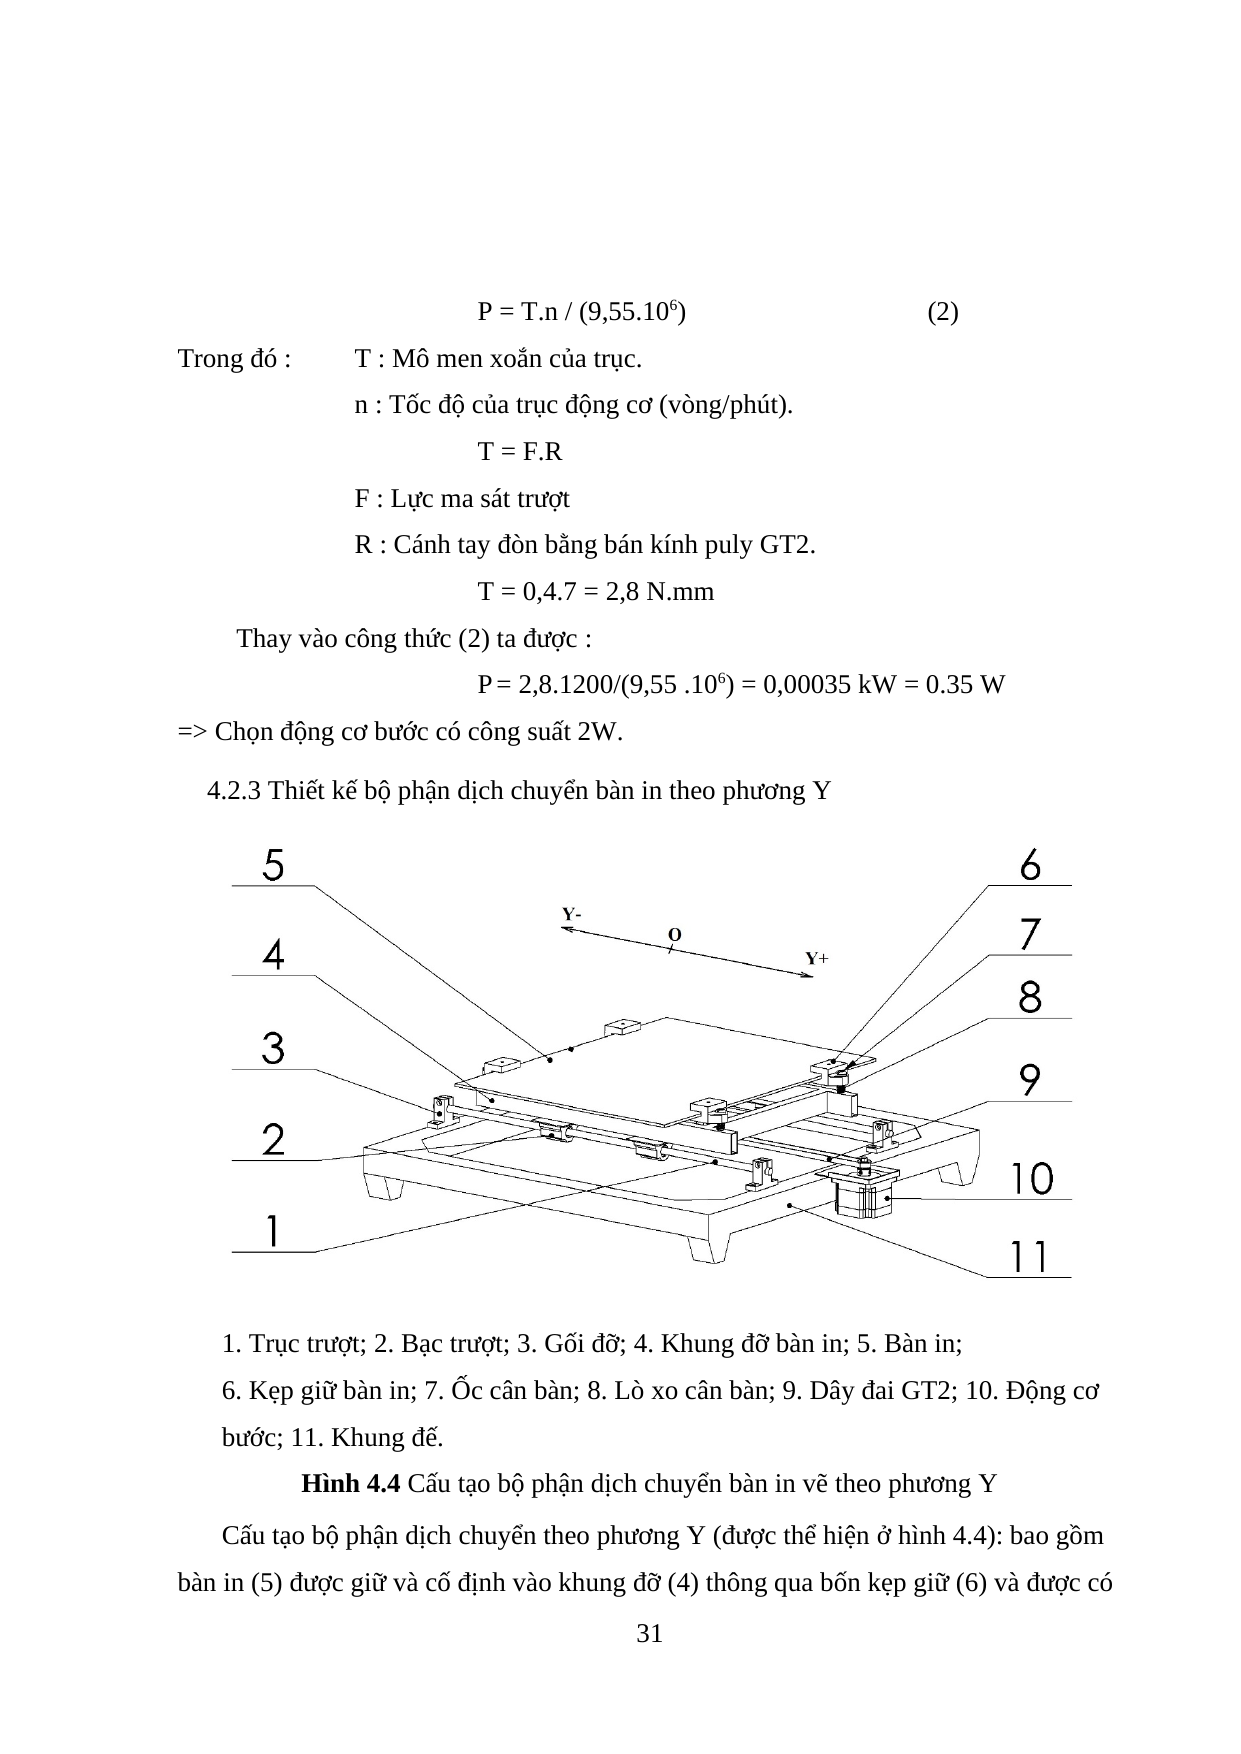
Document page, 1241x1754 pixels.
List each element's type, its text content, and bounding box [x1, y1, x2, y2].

text Thay vào công thức (2) ta được : [177, 622, 1122, 653]
text P = 2,8.1200/(9,55 .106) = 0,00035 kW = 0.35 W [402, 669, 1122, 700]
text 6. Kẹp giữ bàn in; 7. Ốc cân bàn; 8. Lò xo cân bàn; 9. Dây đai GT2; 10. Động cơ bước; 11. Khung đế. [222, 1374, 1122, 1452]
picture [207, 833, 1092, 1312]
text P = T.n / (9,55.106) (2) [402, 295, 1122, 326]
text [177, 1519, 1122, 1597]
text F : Lực ma sát trượt [295, 482, 1122, 513]
text 1. Trục trượt; 2. Bạc trượt; 3. Gối đỡ; 4. Khung đỡ bàn in; 5. Bàn in; [222, 1327, 1122, 1358]
text n : Tốc độ của trục động cơ (vòng/phút). [295, 389, 1122, 420]
text T = 0,4.7 = 2,8 N.mm [402, 575, 1122, 606]
text => Chọn động cơ bước có công suất 2W. [177, 715, 1122, 746]
text T = F.R [402, 435, 1122, 466]
subtitle 4.2.3 Thiết kế bộ phận dịch chuyển bàn in theo phương Y [207, 774, 1122, 806]
text Trong đó : T : Mô men xoắn của trục. [177, 342, 1122, 373]
text R : Cánh tay đòn bằng bán kính puly GT2. [295, 529, 1122, 560]
